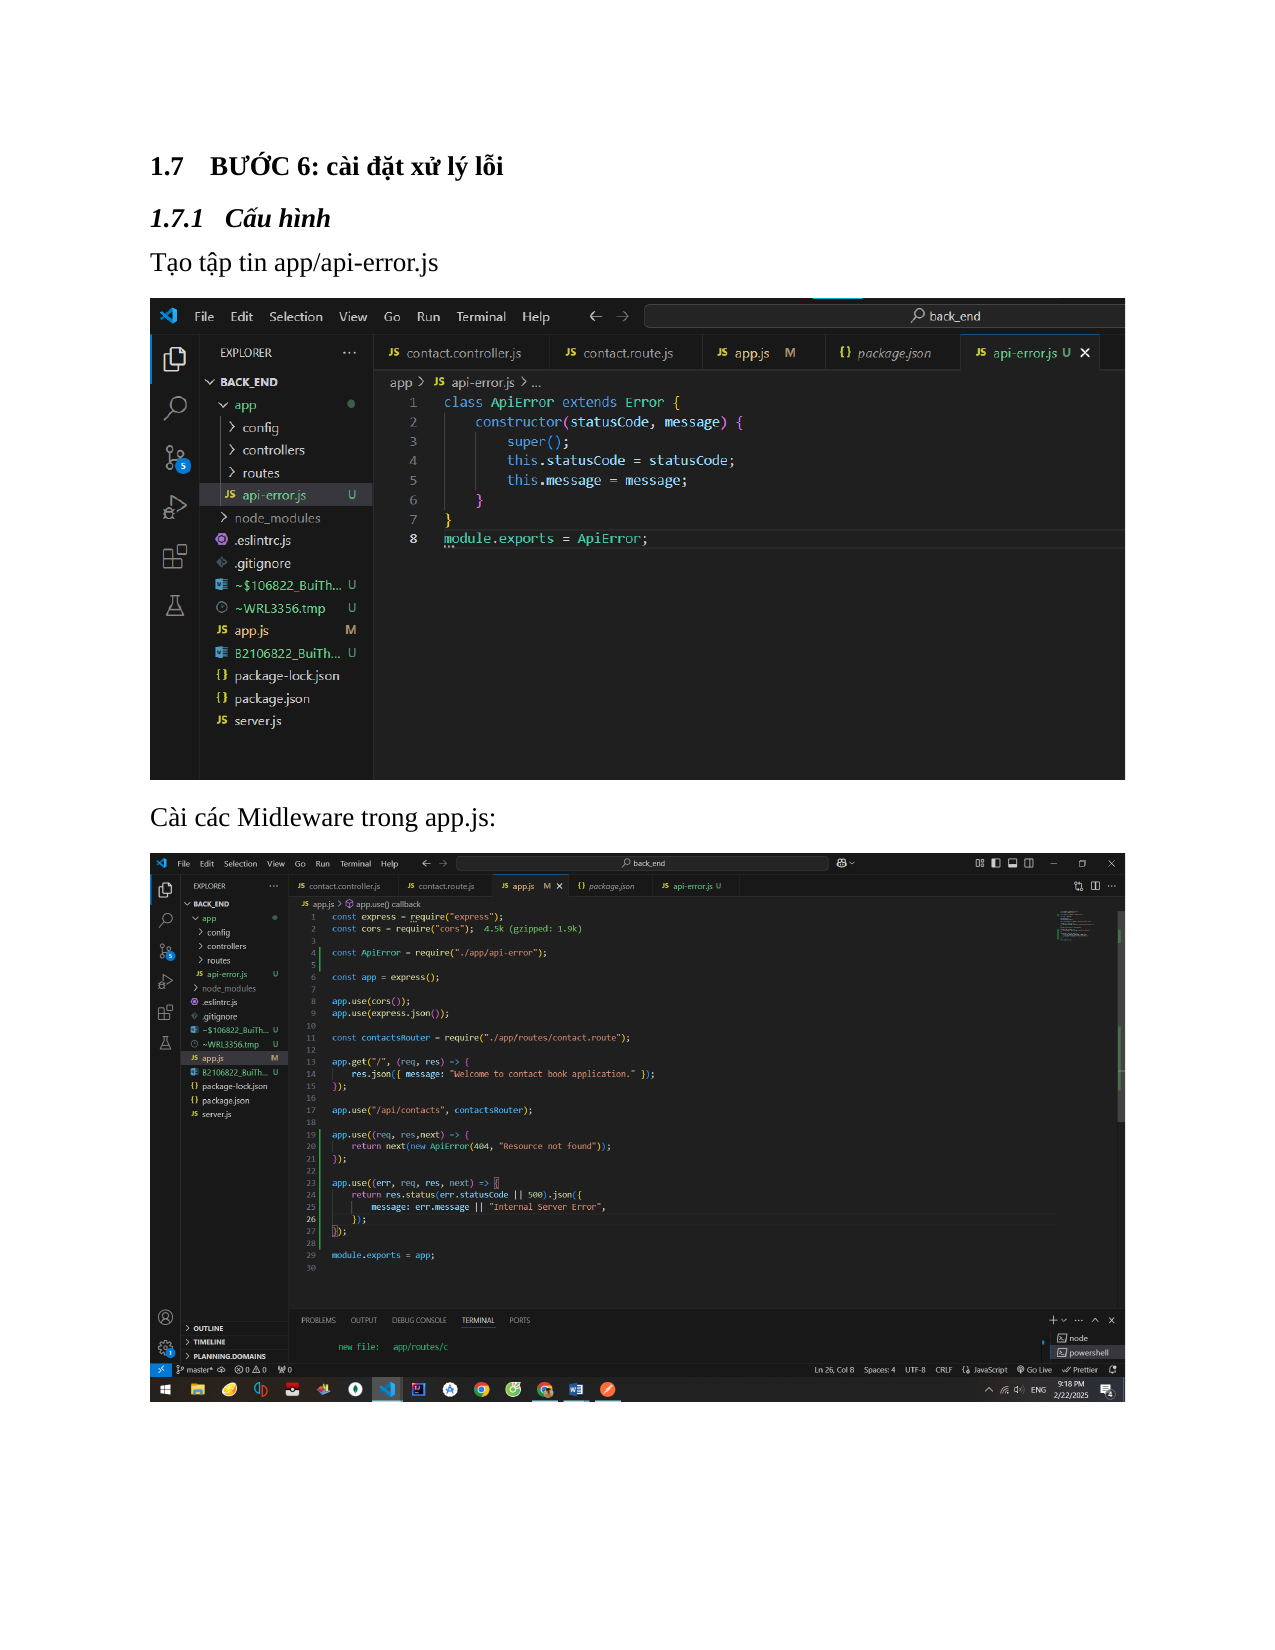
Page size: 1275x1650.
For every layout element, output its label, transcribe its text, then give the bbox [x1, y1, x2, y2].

picture [150, 298, 1125, 780]
subtitle BƯỚC 6: cài đặt xử lý lỗi [150, 150, 1125, 181]
text Tạo tập tin app/api-error.js [150, 246, 1125, 278]
picture [150, 853, 1125, 1402]
text Cài các Midleware trong app.js: [150, 801, 1125, 832]
subtitle Cấu hình [150, 202, 1125, 233]
